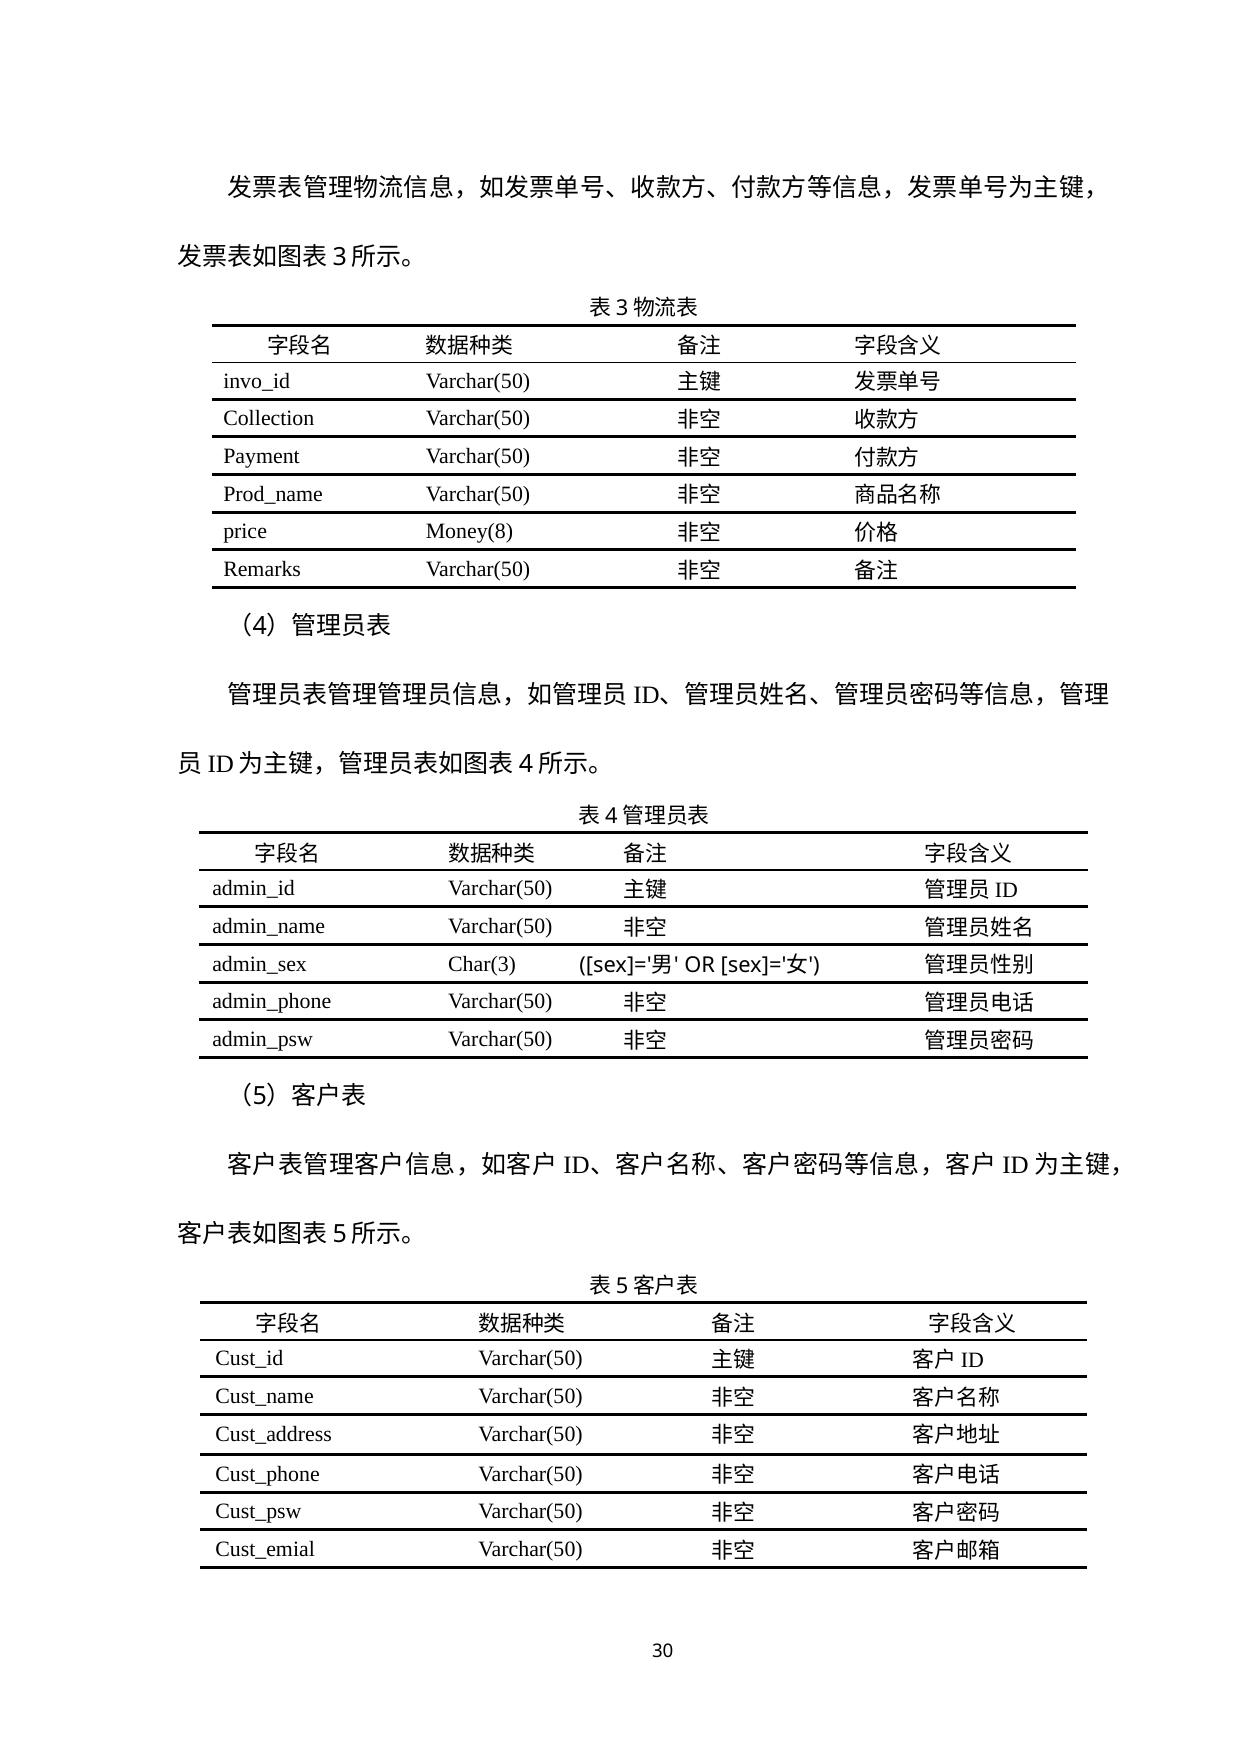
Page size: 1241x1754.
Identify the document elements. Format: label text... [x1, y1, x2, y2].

table_cell 客户地址 [858, 1416, 1087, 1453]
table_cell 非空 [623, 401, 799, 435]
text 表 5 客户表 [177, 1267, 1110, 1301]
table_cell Varchar(50) [371, 551, 622, 586]
table_cell Varchar(50) [423, 1456, 656, 1491]
table_cell ([sex]='男' OR [sex]='女') [568, 946, 913, 981]
table_cell Cust_phone [200, 1456, 423, 1491]
table_cell 非空 [568, 984, 913, 1018]
table_cell Varchar(50) [393, 984, 568, 1018]
table_header 字段含义 [858, 1304, 1087, 1339]
table_cell Cust_address [200, 1416, 423, 1453]
table_cell Varchar(50) [423, 1531, 656, 1566]
table_cell 备注 [799, 551, 1076, 586]
table_header 字段名 [199, 834, 393, 869]
table_cell Varchar(50) [371, 476, 622, 511]
text 表 3 物流表 [177, 289, 1110, 324]
table_cell 价格 [799, 514, 1076, 548]
table_cell Cust_id [200, 1341, 423, 1375]
table_header 备注 [656, 1304, 857, 1339]
table_cell Collection [212, 401, 371, 435]
text 发票表管理物流信息，如发票单号、收款方、付款方等信息，发票单号为主键，发票表如图表3所示。 [177, 151, 1110, 289]
table_cell 客户邮箱 [858, 1531, 1087, 1566]
table_cell 非空 [568, 908, 913, 943]
table_cell Money(8) [371, 514, 622, 548]
table_cell Varchar(50) [371, 401, 622, 435]
table_cell invo_id [212, 363, 371, 397]
table_cell Cust_psw [200, 1494, 423, 1528]
table_cell Payment [212, 438, 371, 473]
table_cell 非空 [568, 1021, 913, 1056]
table_cell Varchar(50) [393, 908, 568, 943]
table_cell 主键 [656, 1341, 857, 1375]
table_cell 非空 [623, 551, 799, 586]
table_cell 非空 [623, 438, 799, 473]
table_cell Varchar(50) [371, 438, 622, 473]
table_cell 主键 [568, 871, 913, 905]
table_cell 非空 [656, 1531, 857, 1566]
table_cell 管理员电话 [913, 984, 1088, 1018]
table_header 数据种类 [371, 327, 622, 361]
table_cell Varchar(50) [423, 1341, 656, 1375]
text 客户表管理客户信息，如客户ID、客户名称、客户密码等信息，客户ID为主键，客户表如图表5所示。 [177, 1128, 1110, 1267]
text 管理员表管理管理员信息，如管理员ID、管理员姓名、管理员密码等信息，管理员ID为主键，管理员表如图表4所示。 [177, 658, 1110, 797]
table_cell Varchar(50) [423, 1416, 656, 1453]
table_cell 客户电话 [858, 1456, 1087, 1491]
table_header 字段名 [212, 327, 371, 361]
table_cell 非空 [623, 476, 799, 511]
table_header 数据种类 [393, 834, 568, 869]
table_cell 客户密码 [858, 1494, 1087, 1528]
table_header 字段含义 [913, 834, 1088, 869]
table_cell Varchar(50) [393, 1021, 568, 1056]
table_cell admin_psw [199, 1021, 393, 1056]
table_cell 管理员密码 [913, 1021, 1088, 1056]
table_cell admin_id [199, 871, 393, 905]
table_header 字段含义 [799, 327, 1076, 361]
table_cell 管理员姓名 [913, 908, 1088, 943]
table_cell price [212, 514, 371, 548]
table_cell 非空 [656, 1378, 857, 1413]
table_cell 非空 [656, 1456, 857, 1491]
table_header 备注 [568, 834, 913, 869]
table_cell admin_name [199, 908, 393, 943]
table_cell 付款方 [799, 438, 1076, 473]
table_cell Varchar(50) [423, 1378, 656, 1413]
table_cell 管理员ID [913, 871, 1088, 905]
table_cell 客户ID [858, 1341, 1087, 1375]
table_cell 管理员性别 [913, 946, 1088, 981]
table_cell 非空 [623, 514, 799, 548]
table_cell 商品名称 [799, 476, 1076, 511]
table_cell Prod_name [212, 476, 371, 511]
text （5）客户表 [177, 1059, 1110, 1128]
table_header 数据种类 [423, 1304, 656, 1339]
table_cell 主键 [623, 363, 799, 397]
table_cell 客户名称 [858, 1378, 1087, 1413]
table_cell admin_sex [199, 946, 393, 981]
table_cell 非空 [656, 1494, 857, 1528]
table_cell Cust_emial [200, 1531, 423, 1566]
table_cell Char(3) [393, 946, 568, 981]
text （4）管理员表 [177, 589, 1110, 658]
table_cell Varchar(50) [371, 363, 622, 397]
table_cell Varchar(50) [423, 1494, 656, 1528]
table_cell 发票单号 [799, 363, 1076, 397]
table_header 备注 [623, 327, 799, 361]
table_header 字段名 [200, 1304, 423, 1339]
table_cell 非空 [656, 1416, 857, 1453]
table_cell Cust_name [200, 1378, 423, 1413]
table_cell Varchar(50) [393, 871, 568, 905]
table_cell Remarks [212, 551, 371, 586]
table_cell 收款方 [799, 401, 1076, 435]
text 表 4 管理员表 [177, 797, 1110, 831]
table_cell admin_phone [199, 984, 393, 1018]
